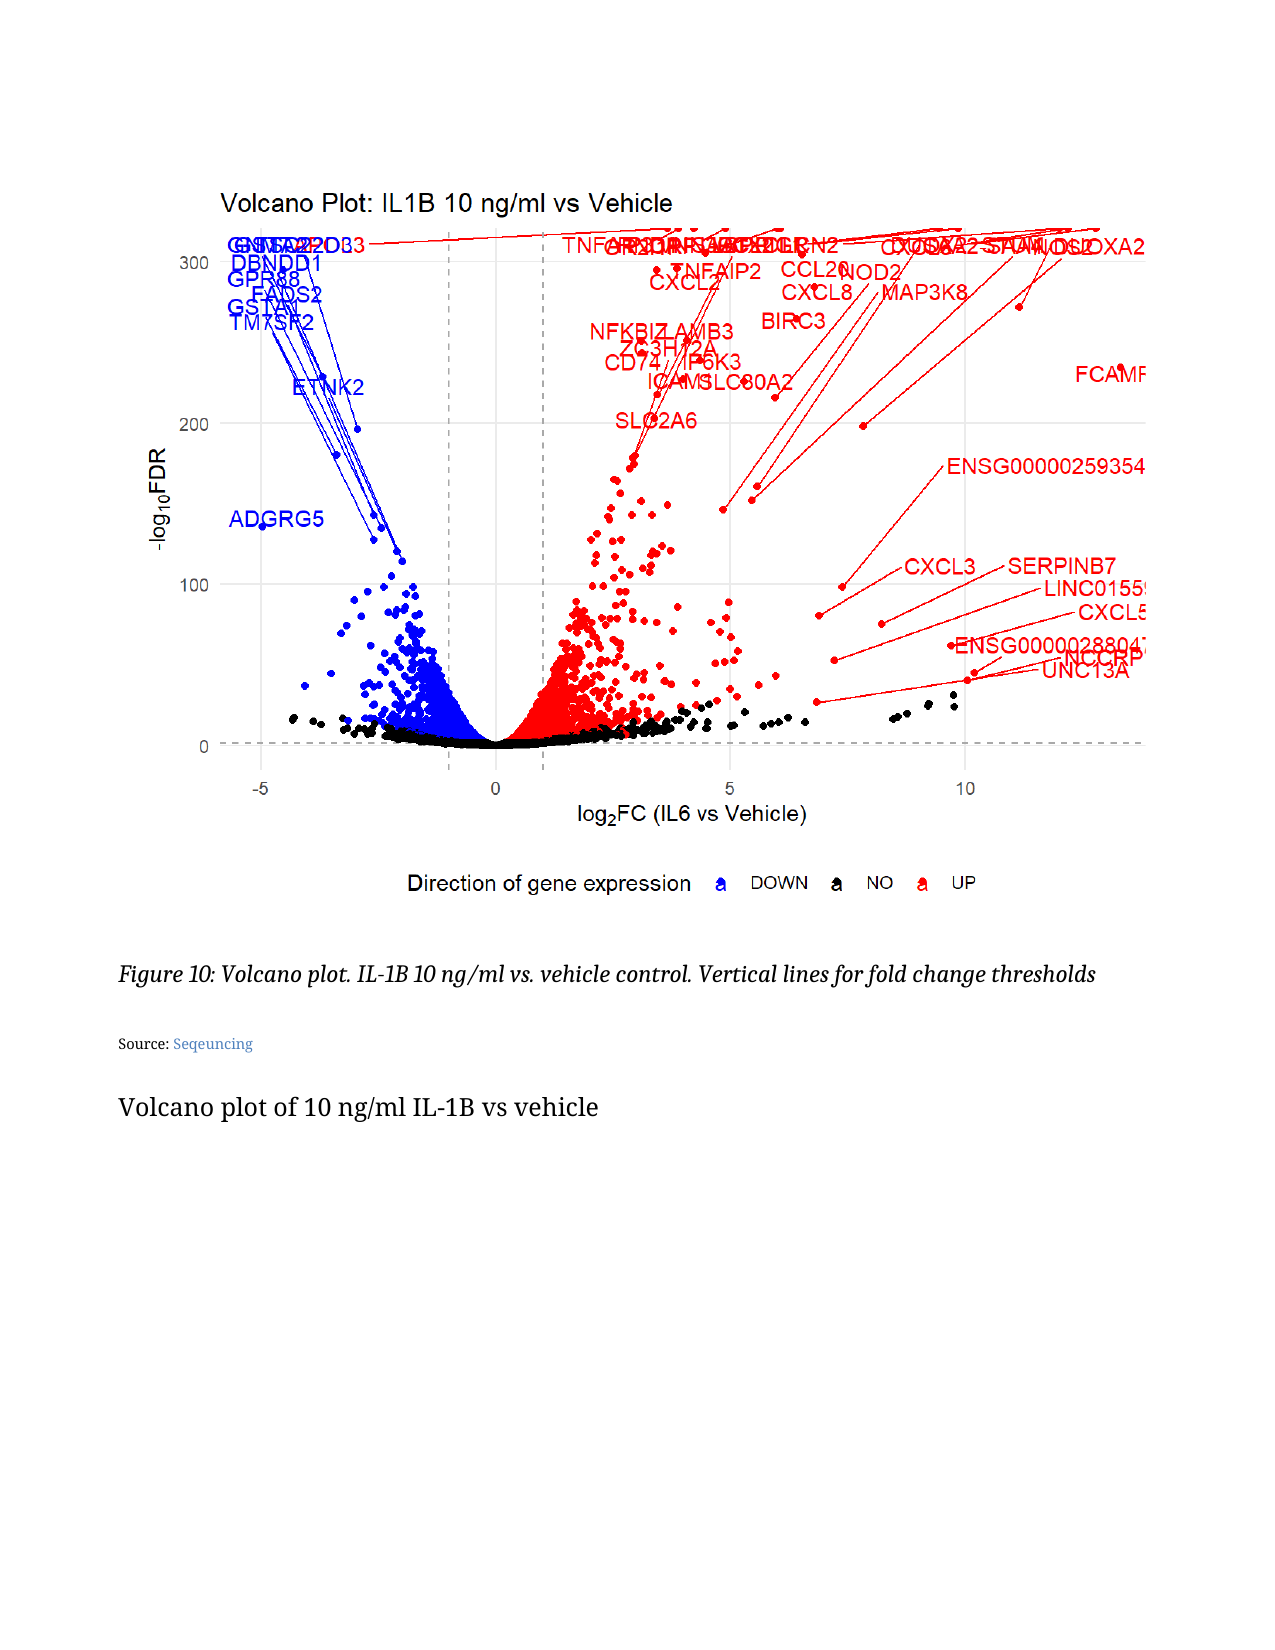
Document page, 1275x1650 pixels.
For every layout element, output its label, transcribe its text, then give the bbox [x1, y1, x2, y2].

text Source: Seqeuncing [118, 1020, 1157, 1054]
picture [137, 181, 1146, 922]
table_header Figure 10: Volcano plot. IL-1B 10 ng/ml vs. vehicle control. Vertical lines for fold change thresholds [107, 177, 1146, 1001]
text Volcano plot of 10 ng/ml IL-1B vs vehicle [118, 1089, 1157, 1124]
